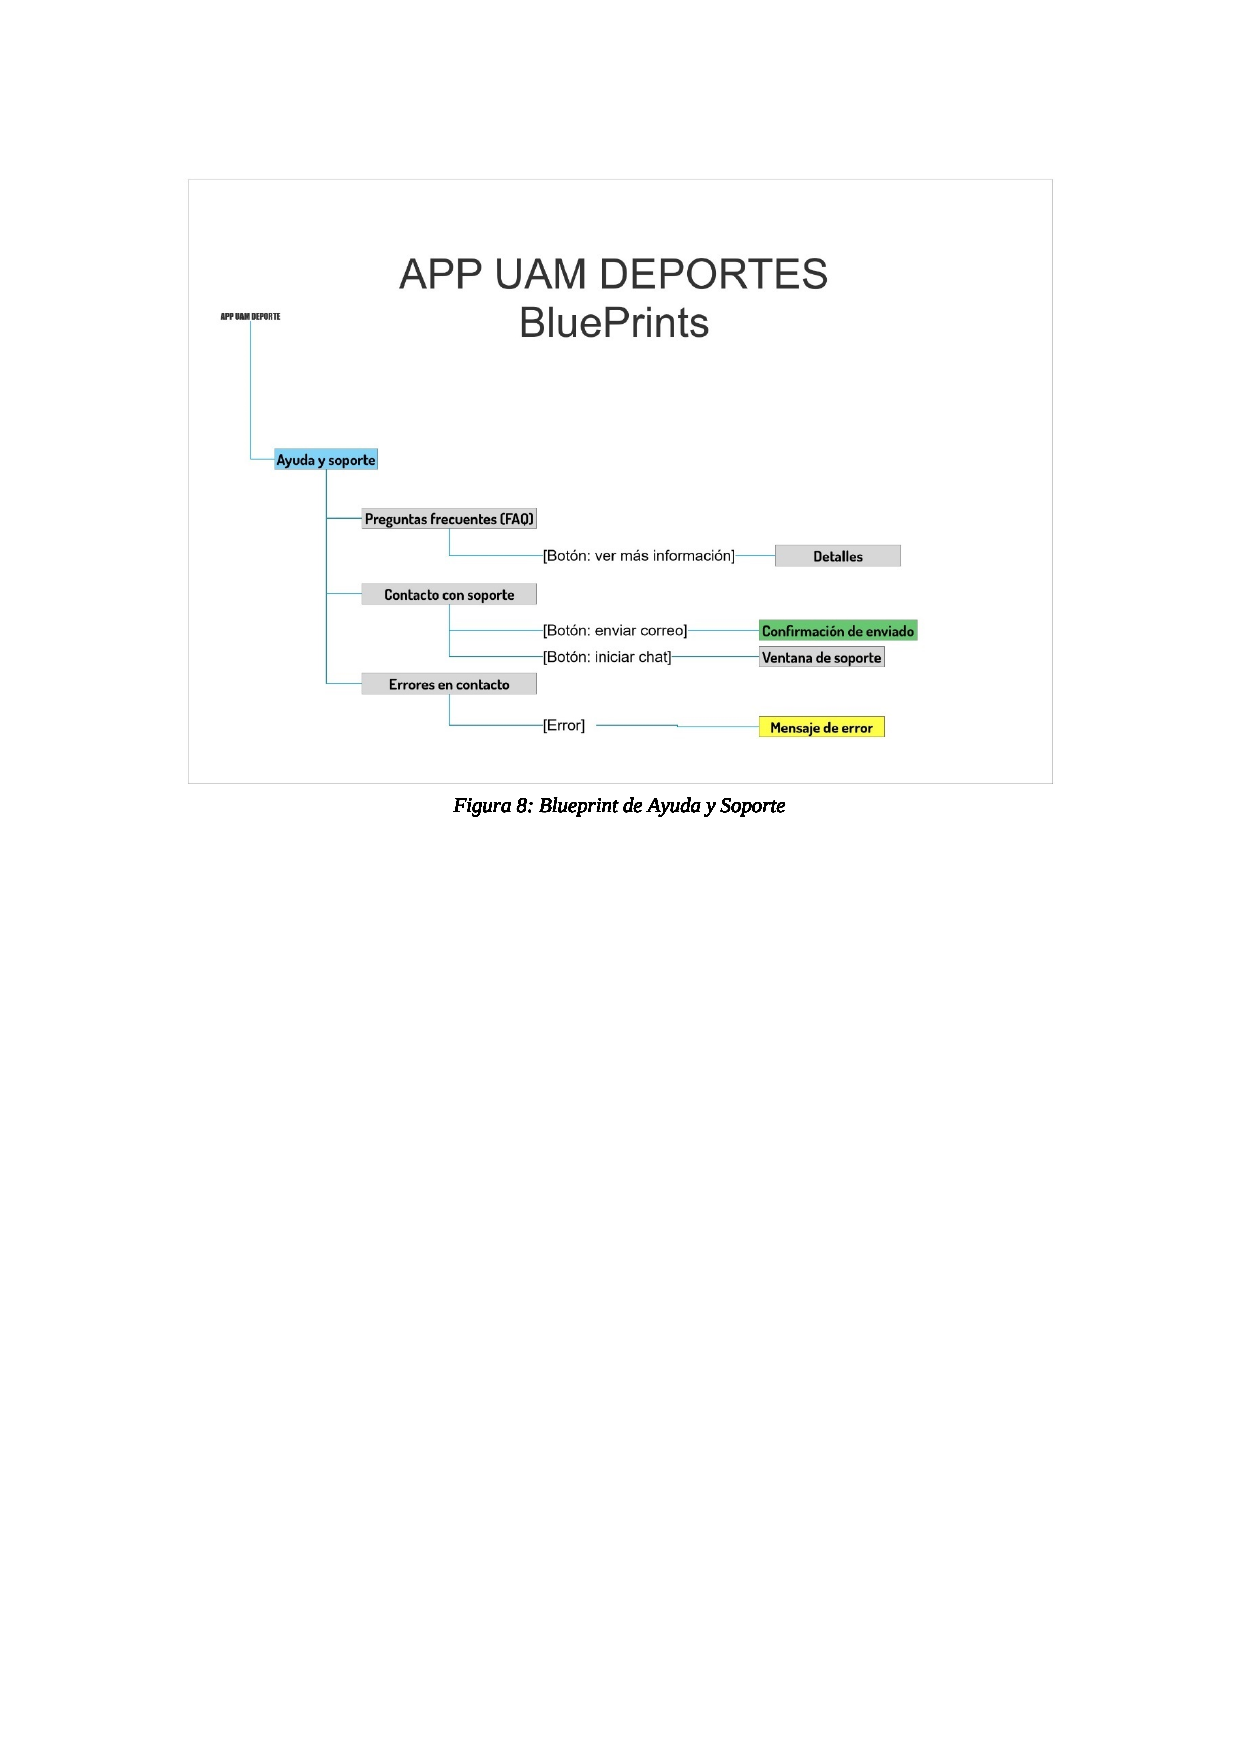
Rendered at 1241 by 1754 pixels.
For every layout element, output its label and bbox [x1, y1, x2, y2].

picture [150, 162, 1091, 784]
